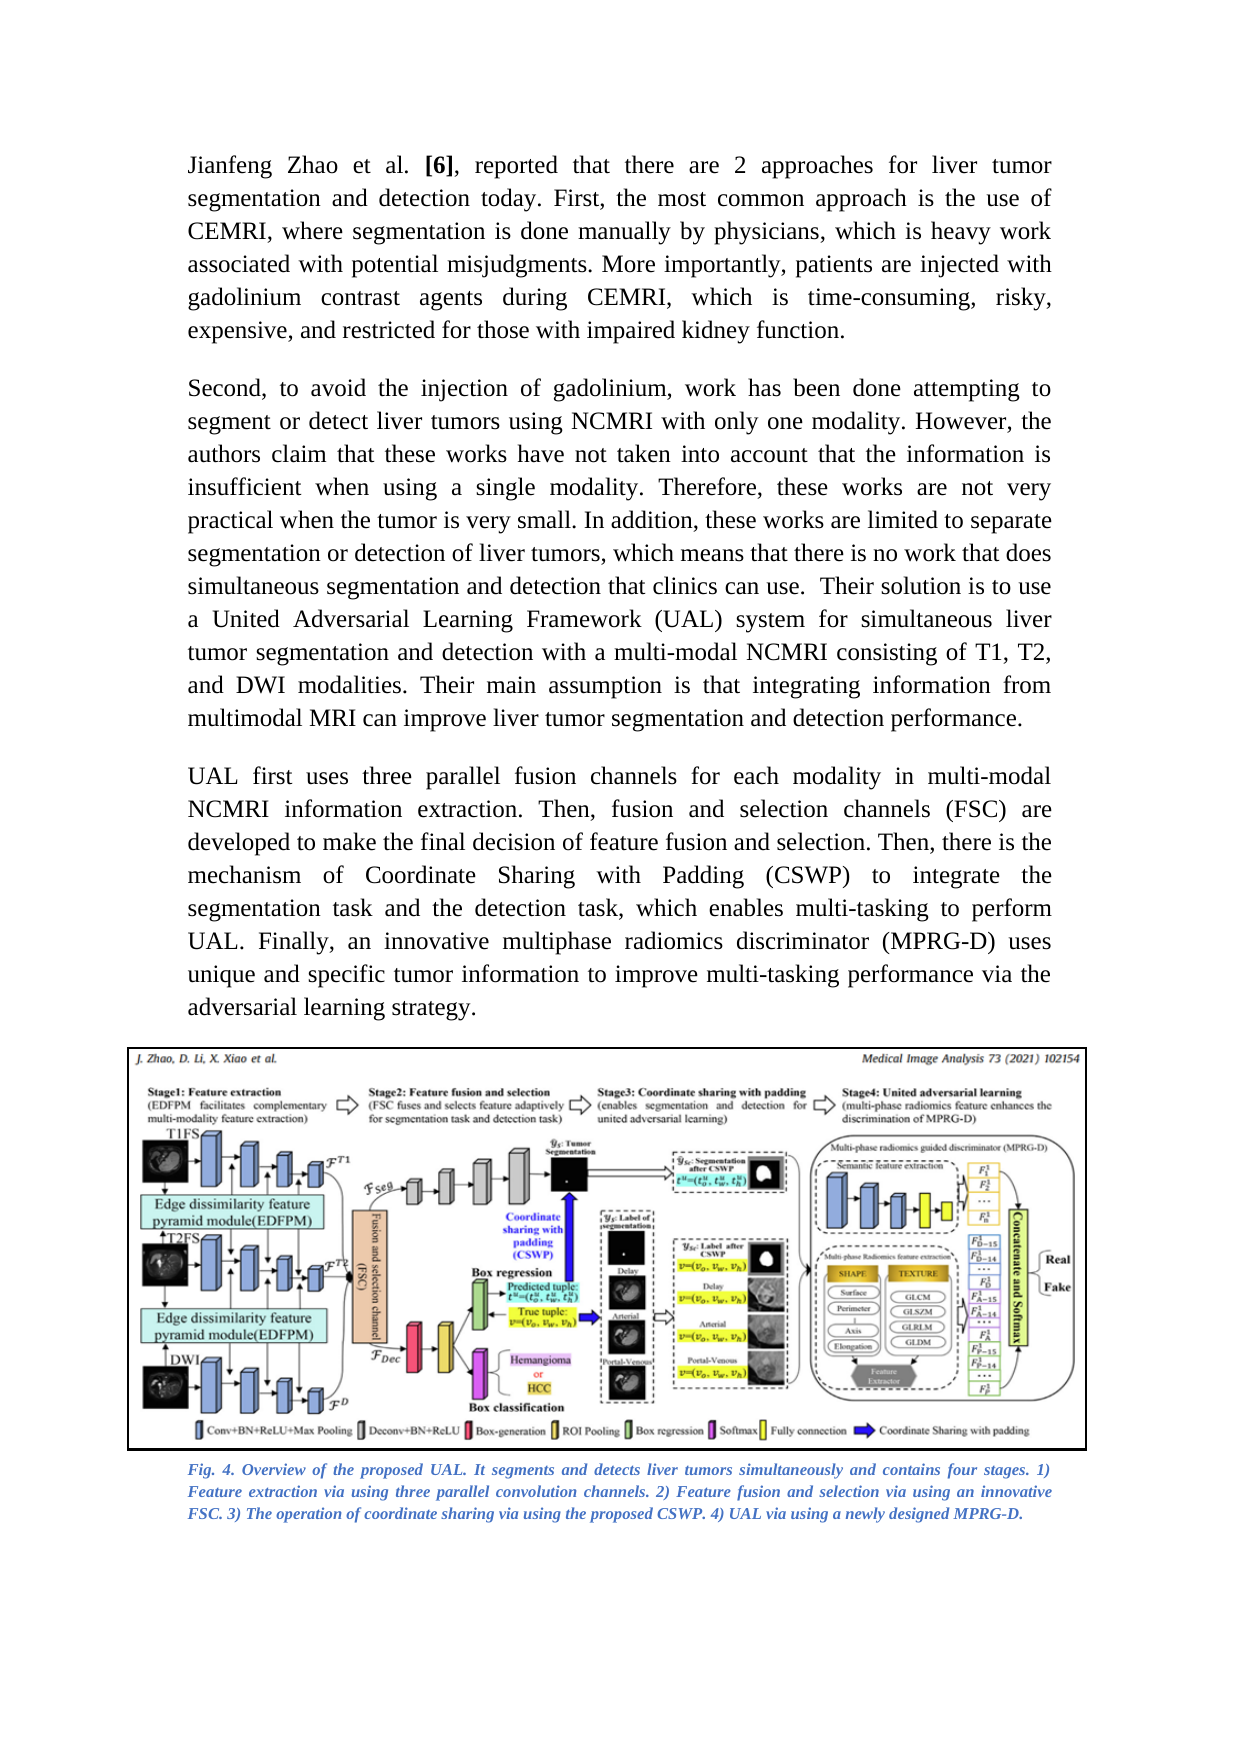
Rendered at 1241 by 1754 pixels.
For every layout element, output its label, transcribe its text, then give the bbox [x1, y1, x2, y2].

picture [129, 1049, 1085, 1448]
text UAL first uses three parallel fusion channels for each modality in multi-modal NCMRI information extraction. Then, fusion and selection channels (FSC) are developed to make the final decision of feature fusion and selection. Then, there is the mechanism of Coordinate Sharing with Padding (CSWP) to integrate the segmentation task and the detection task, which enables multi-tasking to perform UAL. Finally, an innovative multiphase radiomics discriminator (MPRG-D) uses unique and specific tumor information to improve multi-tasking performance via the adversarial learning strategy. [187, 761, 1053, 1021]
text Jianfeng Zhao et al. [6], reported that there are 2 approaches for liver tumor segmentation and detection today. First, the most common approach is the use of CEMRI, where segmentation is done manually by physicians, which is heavy work associated with potential misjudgments. More importantly, patients are injected with gadolinium contrast agents during CEMRI, which is time-consuming, risky, expensive, and restricted for those with impaired kidney function. [187, 150, 1053, 344]
text Fig. 4. Overview of the proposed UAL. It segments and detects liver tumors simultaneously and contains four stages. 1) Feature extraction via using three parallel convolution channels. 2) Feature fusion and selection via using an innovative FSC. 3) The operation of coordinate sharing via using the proposed CSWP. 4) UAL via using a newly designed MPRG-D. [187, 1460, 1053, 1523]
text Second, to avoid the injection of gadolinium, work has been done attempting to segment or detect liver tumors using NCMRI with only one modality. However, the authors claim that these works have not taken into account that the information is insufficient when using a single modality. Therefore, these works are not very practical when the tumor is very small. In addition, these works are limited to separate segmentation or detection of liver tumors, which means that there is no work that does simultaneous segmentation and detection that clinics can use. Their solution is to use a United Adversarial Learning Framework (UAL) system for simultaneous liver tumor segmentation and detection with a multi-modal NCMRI consisting of T1, T2, and DWI modalities. Their main assumption is that integrating information from multimodal MRI can improve liver tumor segmentation and detection performance. [187, 373, 1053, 732]
